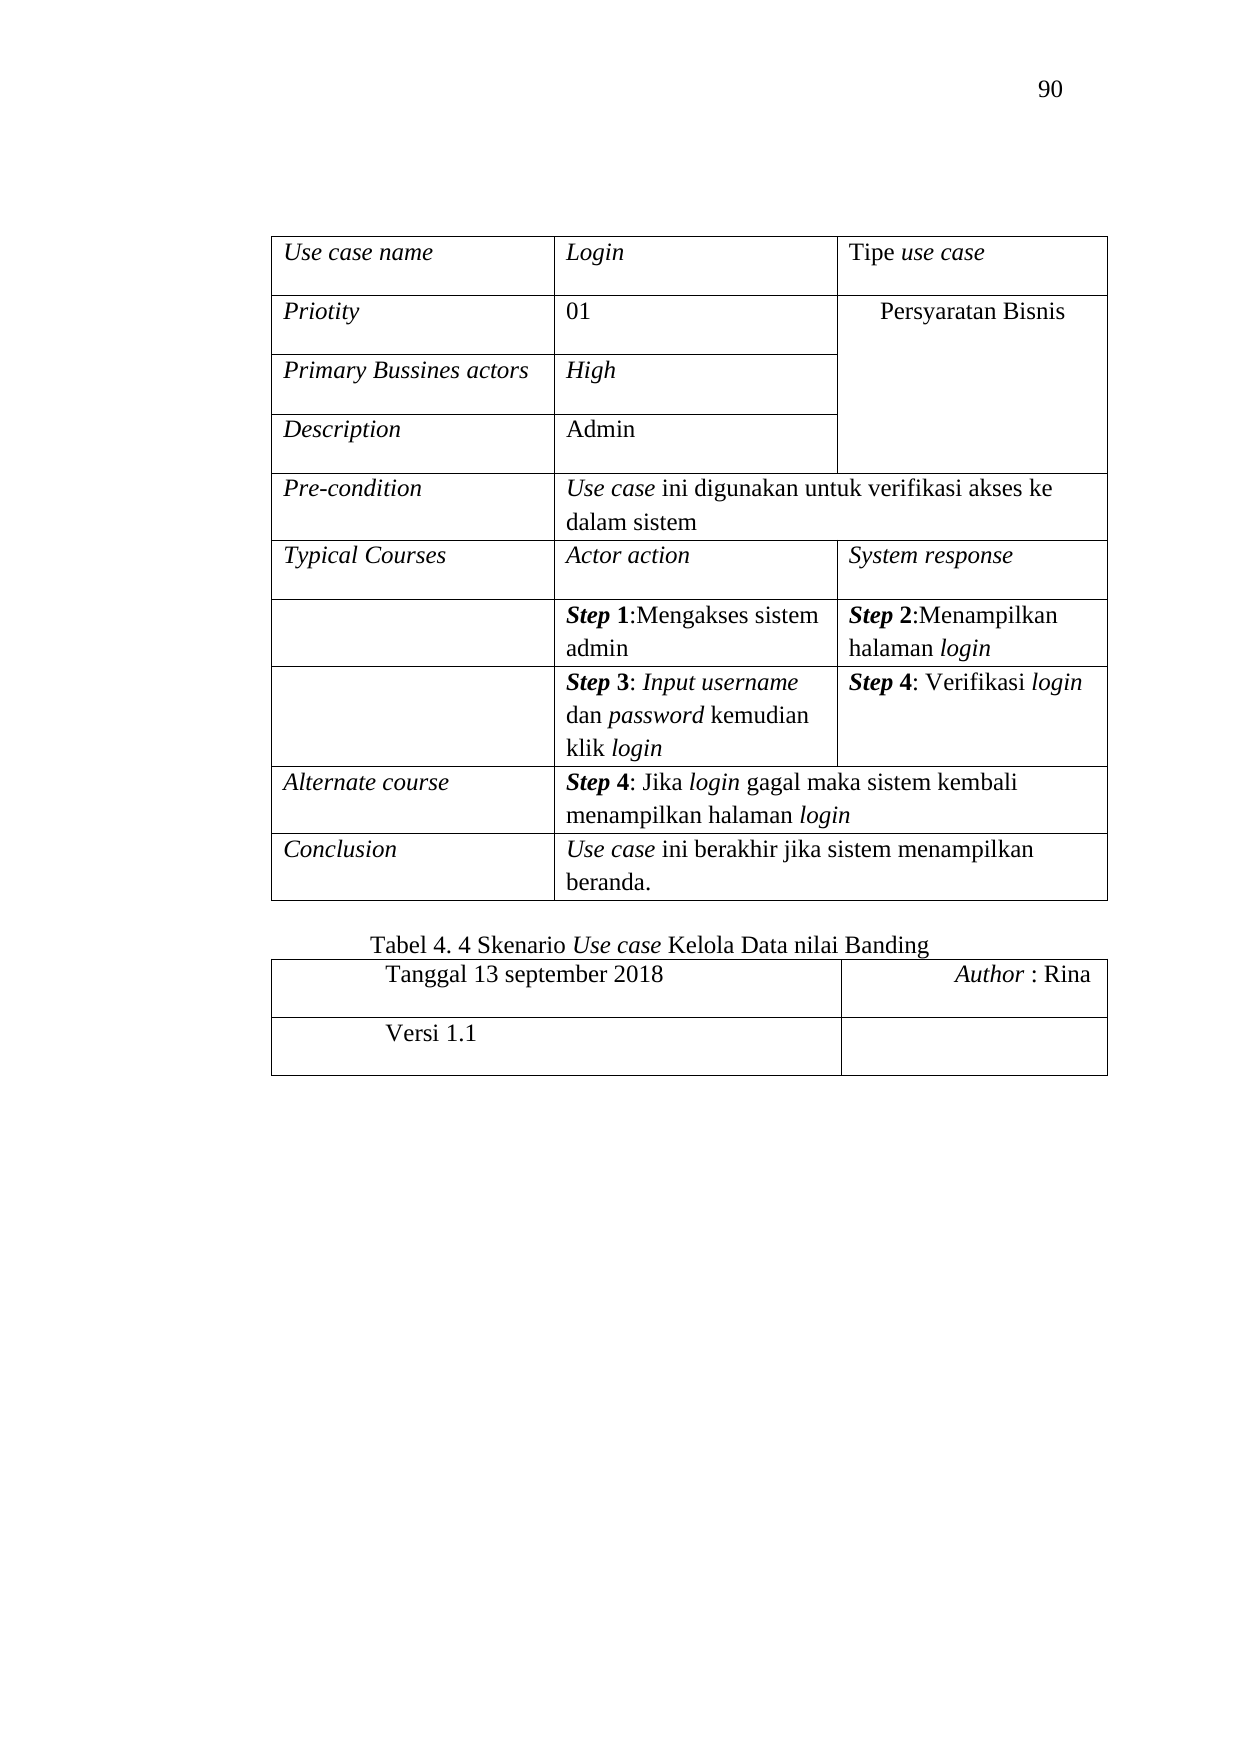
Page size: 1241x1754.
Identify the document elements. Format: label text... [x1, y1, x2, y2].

table_cell [842, 1018, 1107, 1075]
table_cell Pre-condition [272, 474, 554, 539]
text Tabel 4. 4 Skenario Use case Kelola Data nilai Banding [236, 930, 1063, 958]
table_cell Alternate course [272, 767, 554, 833]
table_cell Versi 1.1 [272, 1018, 841, 1075]
table_cell Step 2:Menampilkan halaman login [838, 600, 1107, 666]
table_header Author : Rina [842, 960, 1107, 1017]
table_cell Typical Courses [272, 541, 554, 599]
table_cell High [555, 355, 837, 413]
table_header Tipe use case [838, 237, 1107, 295]
table_cell Admin [555, 415, 837, 472]
table_cell [272, 600, 554, 666]
table_cell Conclusion [272, 834, 554, 900]
table_cell Description [272, 415, 554, 472]
table_header Tanggal 13 september 2018 [272, 960, 841, 1017]
table_cell Use case ini berakhir jika sistem menampilkan beranda. [555, 834, 1107, 900]
table_cell Step 3: Input username dan password kemudian klik login [555, 667, 837, 766]
table_header Login [555, 237, 837, 295]
table_cell Priotity [272, 296, 554, 354]
table_cell Step 4: Jika login gagal maka sistem kembali menampilkan halaman login [555, 767, 1107, 833]
table_cell Step 4: Verifikasi login [838, 667, 1107, 766]
table_cell Actor action [555, 541, 837, 599]
table_cell Use case ini digunakan untuk verifikasi akses ke dalam sistem [555, 474, 1107, 539]
table_cell System response [838, 541, 1107, 599]
table_cell 01 [555, 296, 837, 354]
table_header Use case name [272, 237, 554, 295]
table_cell Step 1:Mengakses sistem admin [555, 600, 837, 666]
table_cell [272, 667, 554, 766]
table_cell Persyaratan Bisnis [838, 296, 1107, 472]
table_cell Primary Bussines actors [272, 355, 554, 413]
